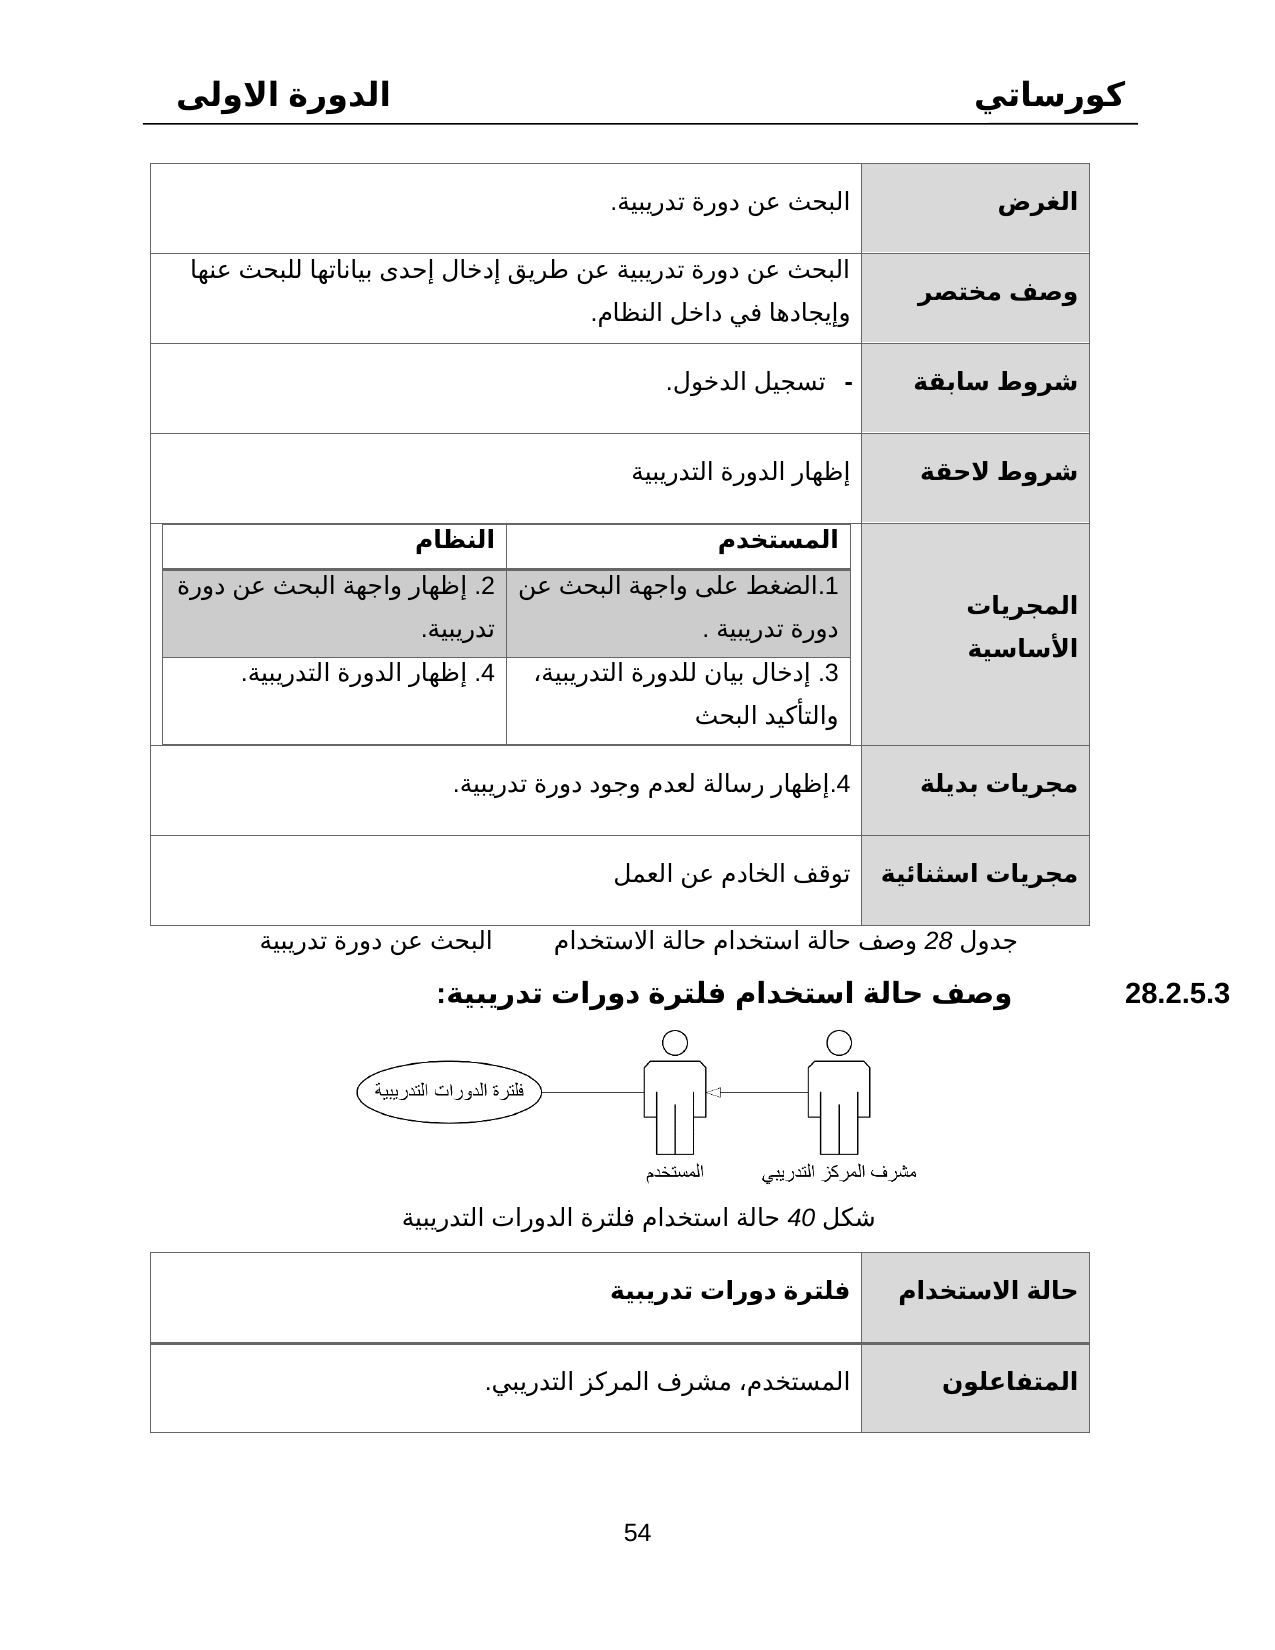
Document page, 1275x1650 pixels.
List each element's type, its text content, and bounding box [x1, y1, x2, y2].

table_cell [507, 658, 850, 744]
picture [355, 1026, 920, 1189]
table_cell تسجيل الدخول. [151, 344, 861, 432]
table_cell إظهار الدورة التدريبية [151, 434, 861, 522]
table_cell شروط لاحقة [862, 434, 1089, 522]
table_cell البحث عن دورة تدريبية عن طريق إدخال إحدى بياناتها للبحث عنها وإيجادها في داخل النظام. [151, 254, 861, 342]
table_cell مجريات بديلة [862, 746, 1089, 835]
table_cell المتفاعلون [862, 1345, 1089, 1432]
table_cell [507, 525, 850, 568]
text جدول وصف حالة استخدام حالة الاستخدام البحث عن دورة تدريبية [150, 926, 1125, 955]
text شكل حالة استخدام فلترة الدورات التدريبية [150, 1203, 1125, 1231]
table_cell الغرض [862, 164, 1089, 252]
subtitle وصف حالة استخدام فلترة دورات تدريبية: [150, 976, 1125, 1009]
table_cell المستخدم، مشرف المركز التدريبي. [151, 1345, 861, 1432]
table_cell وصف مختصر [862, 254, 1089, 342]
table_cell [151, 524, 162, 745]
table_cell توقف الخادم عن العمل [151, 836, 861, 925]
table_cell [163, 525, 506, 568]
table_cell مجريات اسثنائية [862, 836, 1089, 925]
table_cell [851, 524, 861, 745]
table_cell شروط سابقة [862, 344, 1089, 432]
table_header فلترة دورات تدريبية [151, 1253, 861, 1342]
table_cell المجريات الأساسية [862, 524, 1089, 745]
table_header حالة الاستخدام [862, 1253, 1089, 1342]
table_cell البحث عن دورة تدريبية. [151, 164, 861, 252]
table_cell [163, 658, 506, 744]
table_cell 4.إظهار رسالة لعدم وجود دورة تدريبية. [151, 746, 861, 835]
